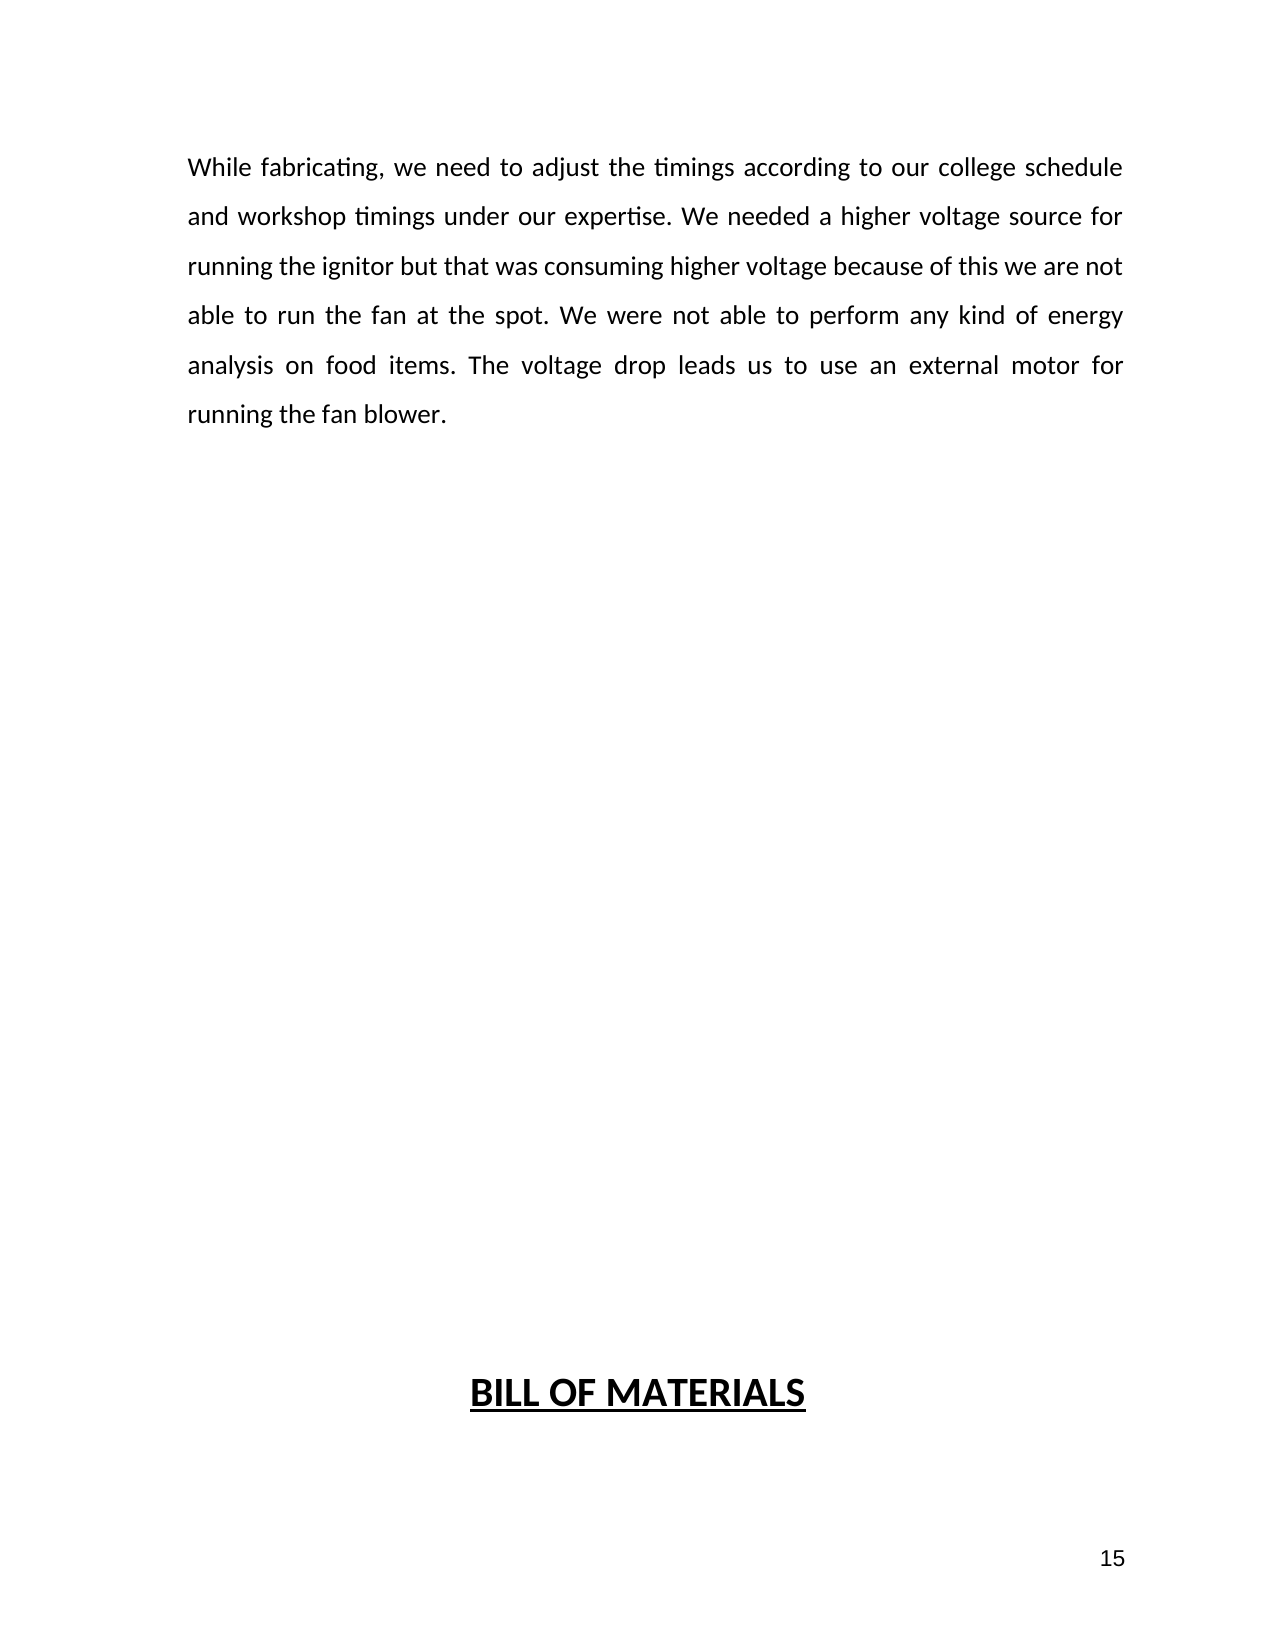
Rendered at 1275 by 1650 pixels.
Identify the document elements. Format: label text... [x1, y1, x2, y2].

text BILL OF MATERIALS [150, 1366, 1125, 1416]
text While fabricating, we need to adjust the timings according to our college schedule and workshop timings under our expertise. We needed a higher voltage source for running the ignitor but that was consuming higher voltage because of this we are not able to run the fan at the spot. We were not able to perform any kind of energy analysis on food items. The voltage drop leads us to use an external motor for running the fan blower. [187, 150, 1125, 430]
